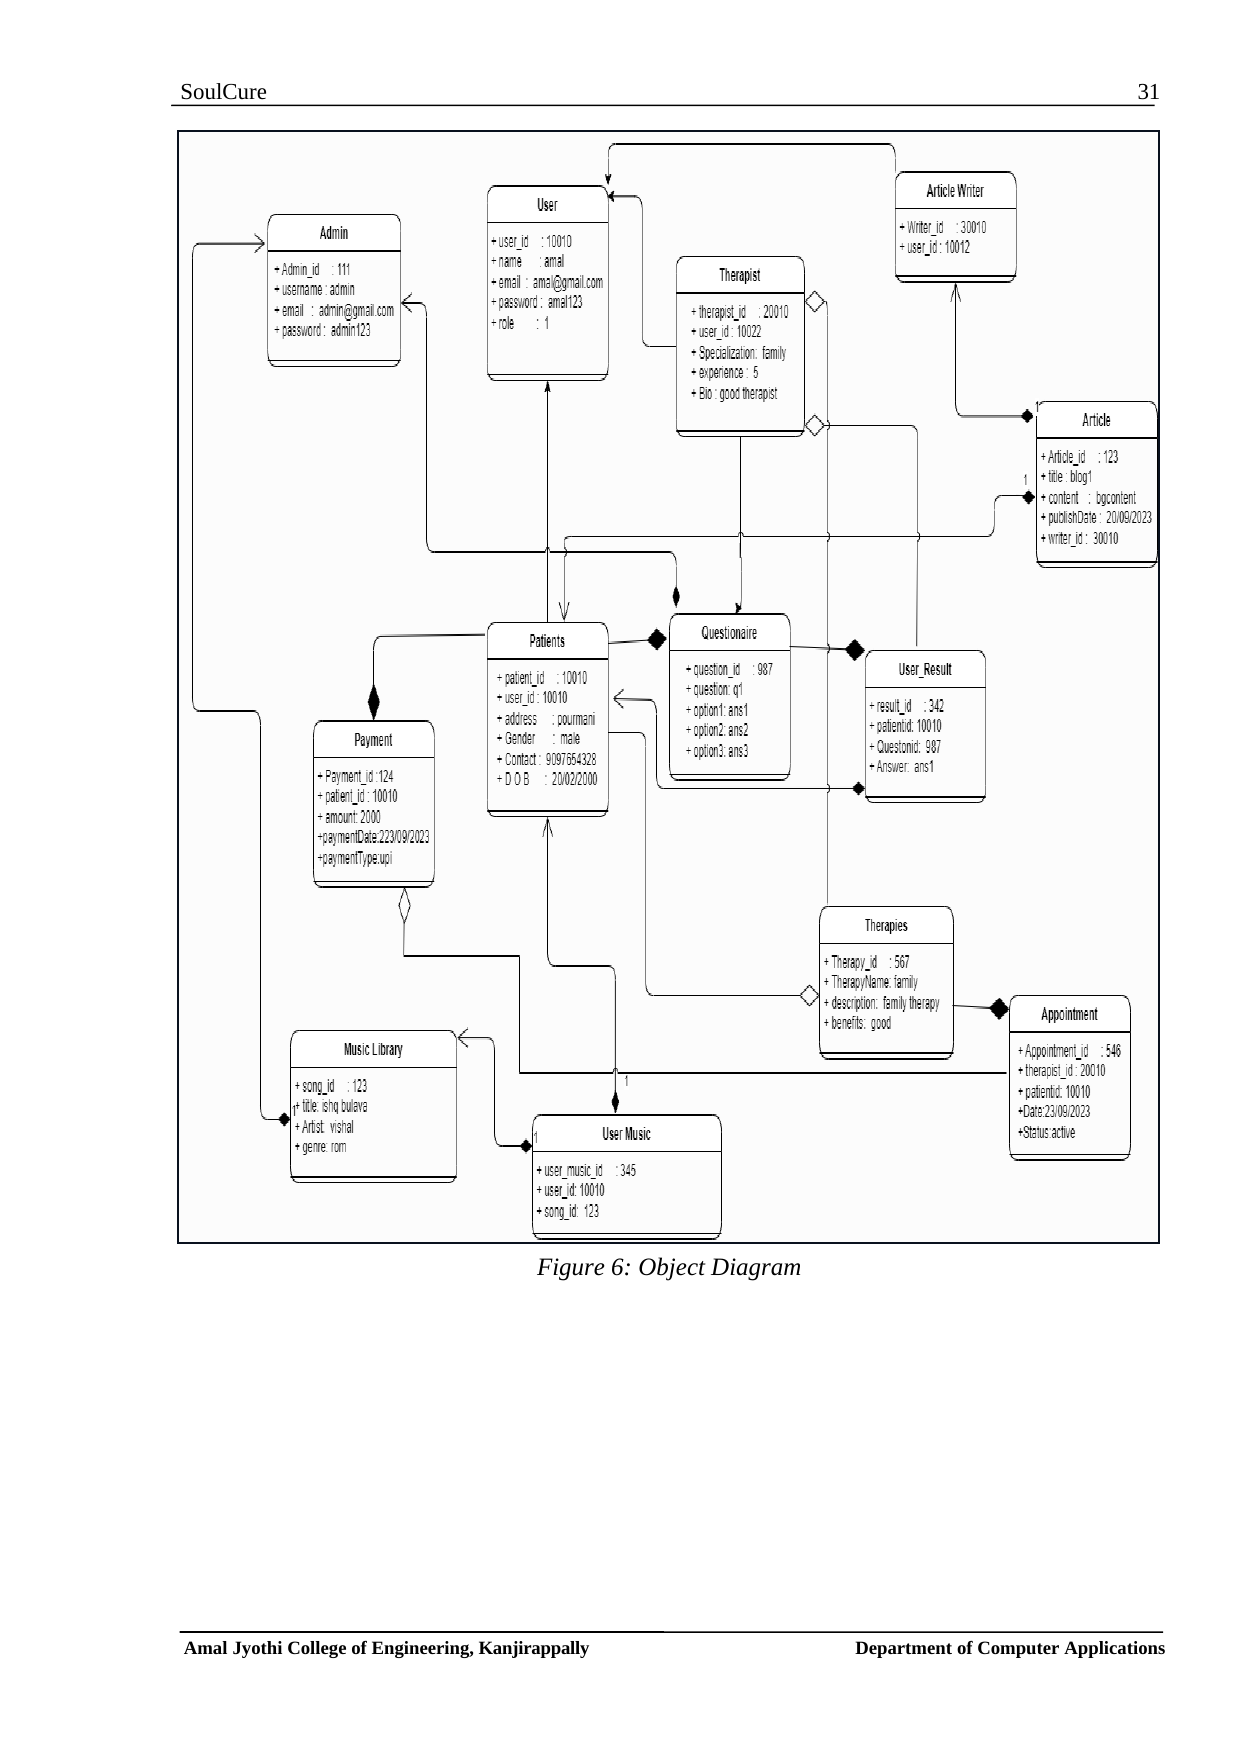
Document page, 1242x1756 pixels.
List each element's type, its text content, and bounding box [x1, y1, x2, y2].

picture [179, 132, 1158, 1242]
